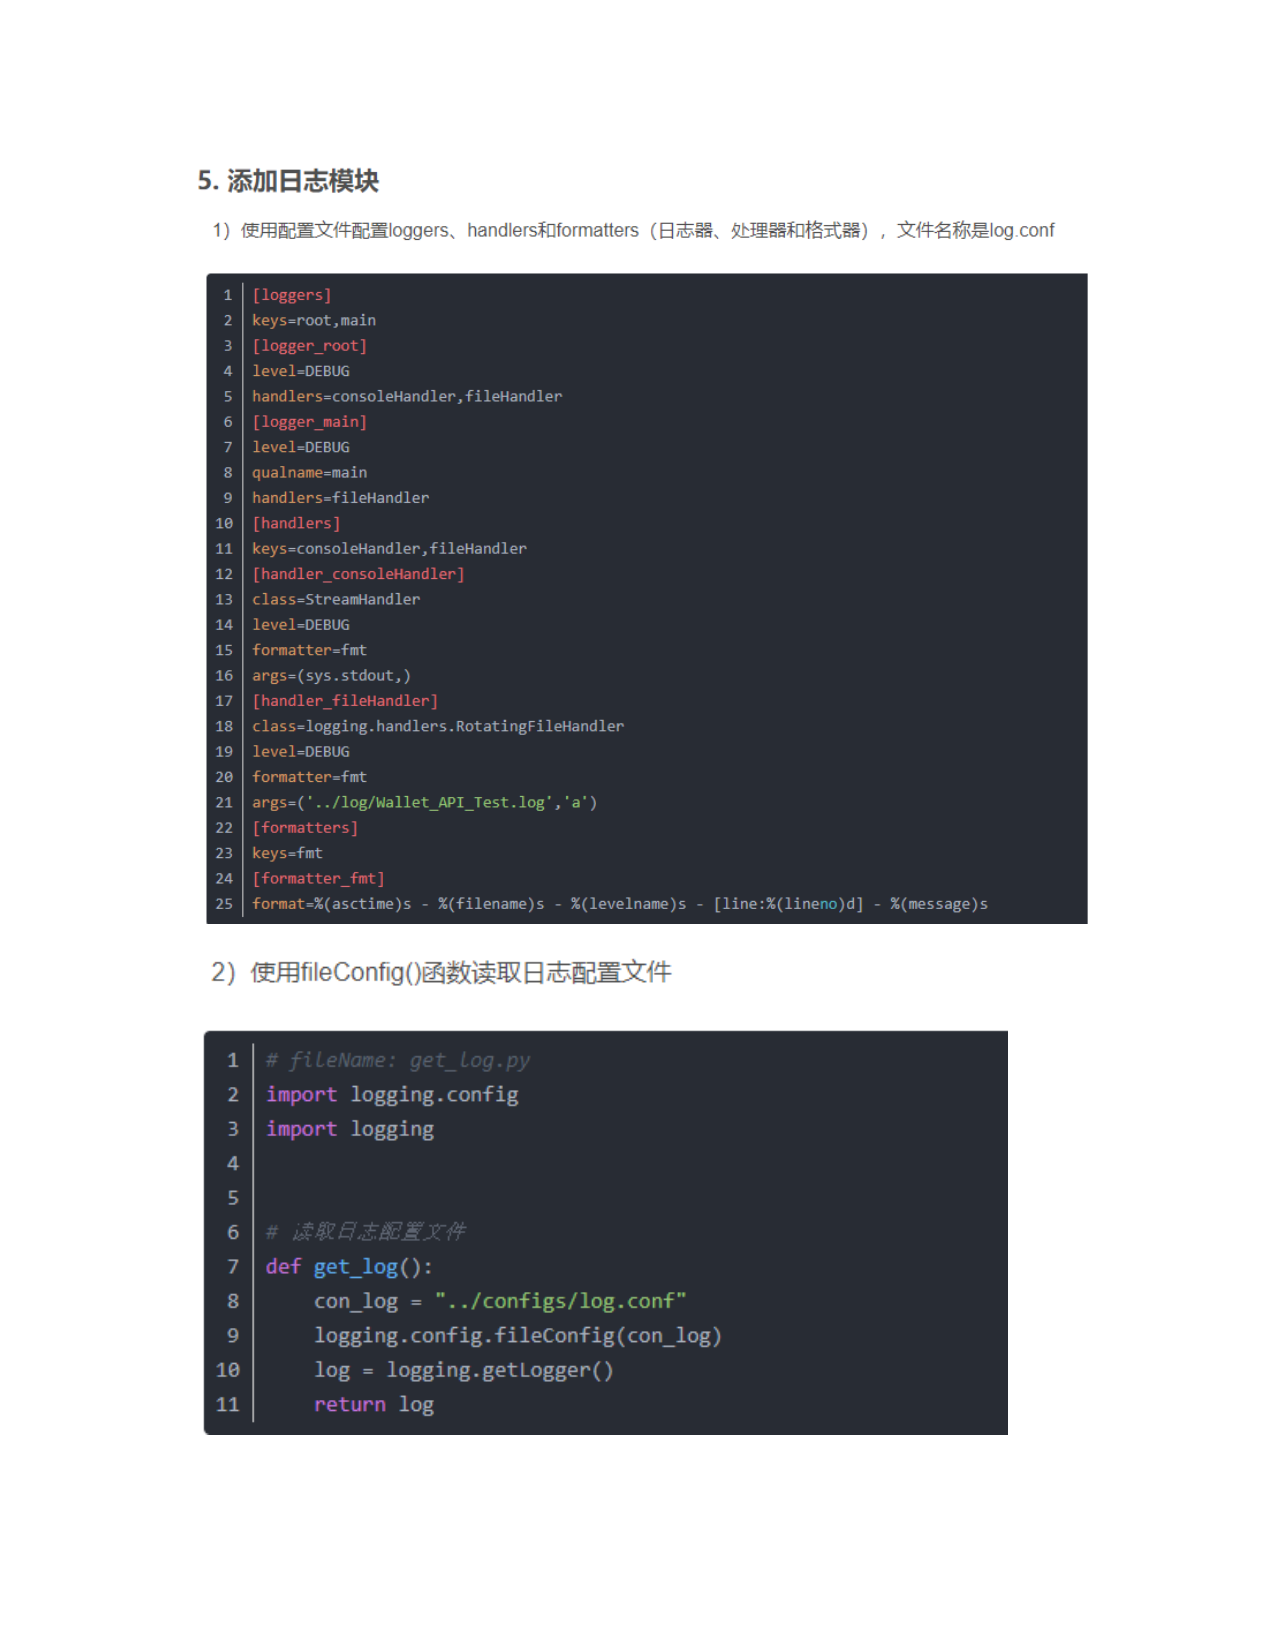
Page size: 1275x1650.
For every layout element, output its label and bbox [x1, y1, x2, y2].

picture [187, 150, 1088, 924]
picture [187, 942, 1008, 1435]
